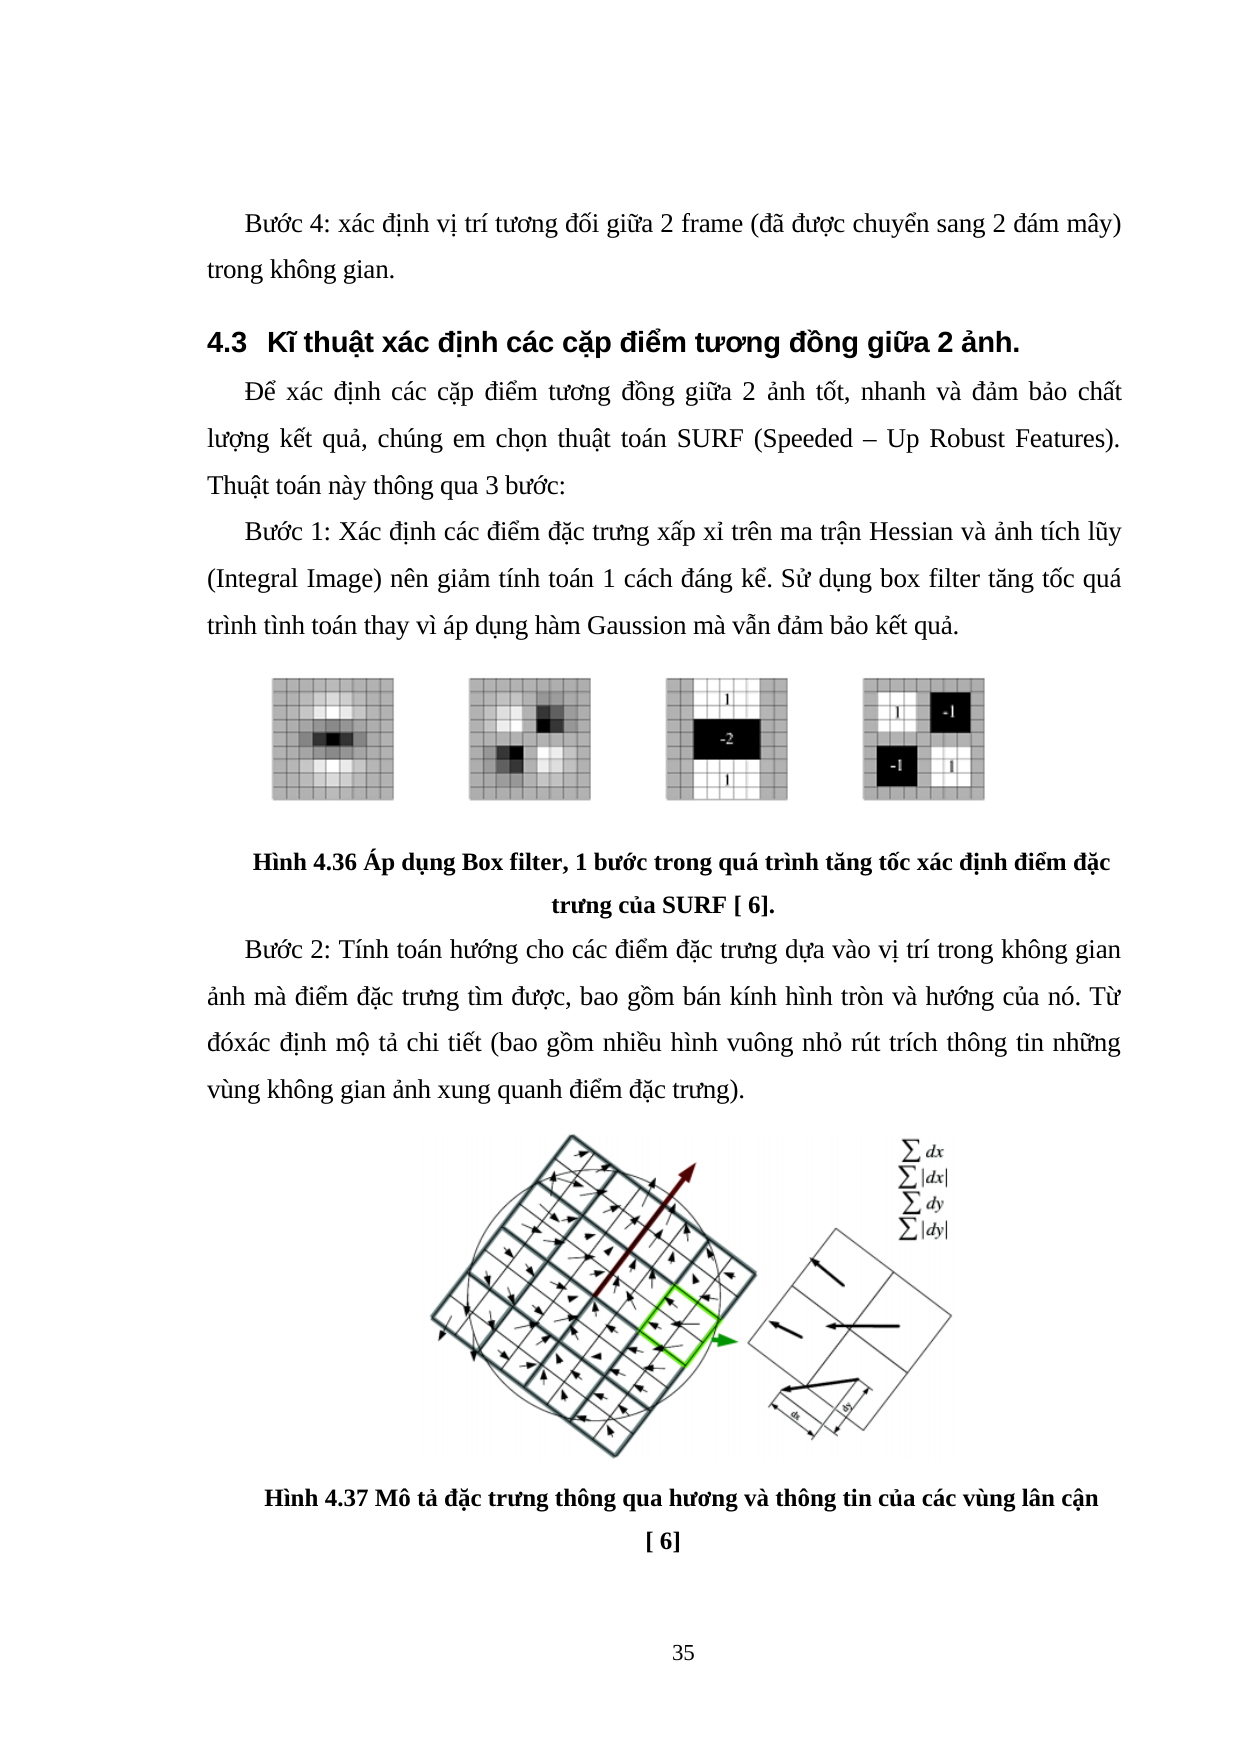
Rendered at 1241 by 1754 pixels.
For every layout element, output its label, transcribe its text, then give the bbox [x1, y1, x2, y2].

picture [244, 655, 1013, 832]
text Bước 4: xác định vị trí tương đối giữa 2 frame (đã được chuyển sang 2 đám mây) trong không gian. [207, 207, 1122, 284]
text Bước 2: Tính toán hướng cho các điểm đặc trưng dựa vào vị trí trong không gian ảnh mà điểm đặc trưng tìm được, bao gồm bán kính hình tròn và hướng của nó. Từ đóxác định mộ tả chi tiết (bao gồm nhiều hình vuông nhỏ rút trích thông tin những vùng không gian ảnh xung quanh điểm đặc trưng). [207, 933, 1122, 1104]
text Để xác định các cặp điểm tương đồng giữa 2 ảnh tốt, nhanh và đảm bảo chất lượng kết quả, chúng em chọn thuật toán SURF (Speeded – Up Robust Features). Thuật toán này thông qua 3 bước: [207, 375, 1122, 500]
text Bước 1: Xác định các điểm đặc trưng xấp xỉ trên ma trận Hessian và ảnh tích lũy (Integral Image) nên giảm tính toán 1 cách đáng kể. Sử dụng box filter tăng tốc quá trình tình toán thay vì áp dụng hàm Gaussion mà vẫn đảm bảo kết quả. [207, 515, 1122, 640]
picture [402, 1120, 961, 1469]
subtitle Kĩ thuật xác định các cặp điểm tương đồng giữa 2 ảnh. [207, 325, 1122, 359]
